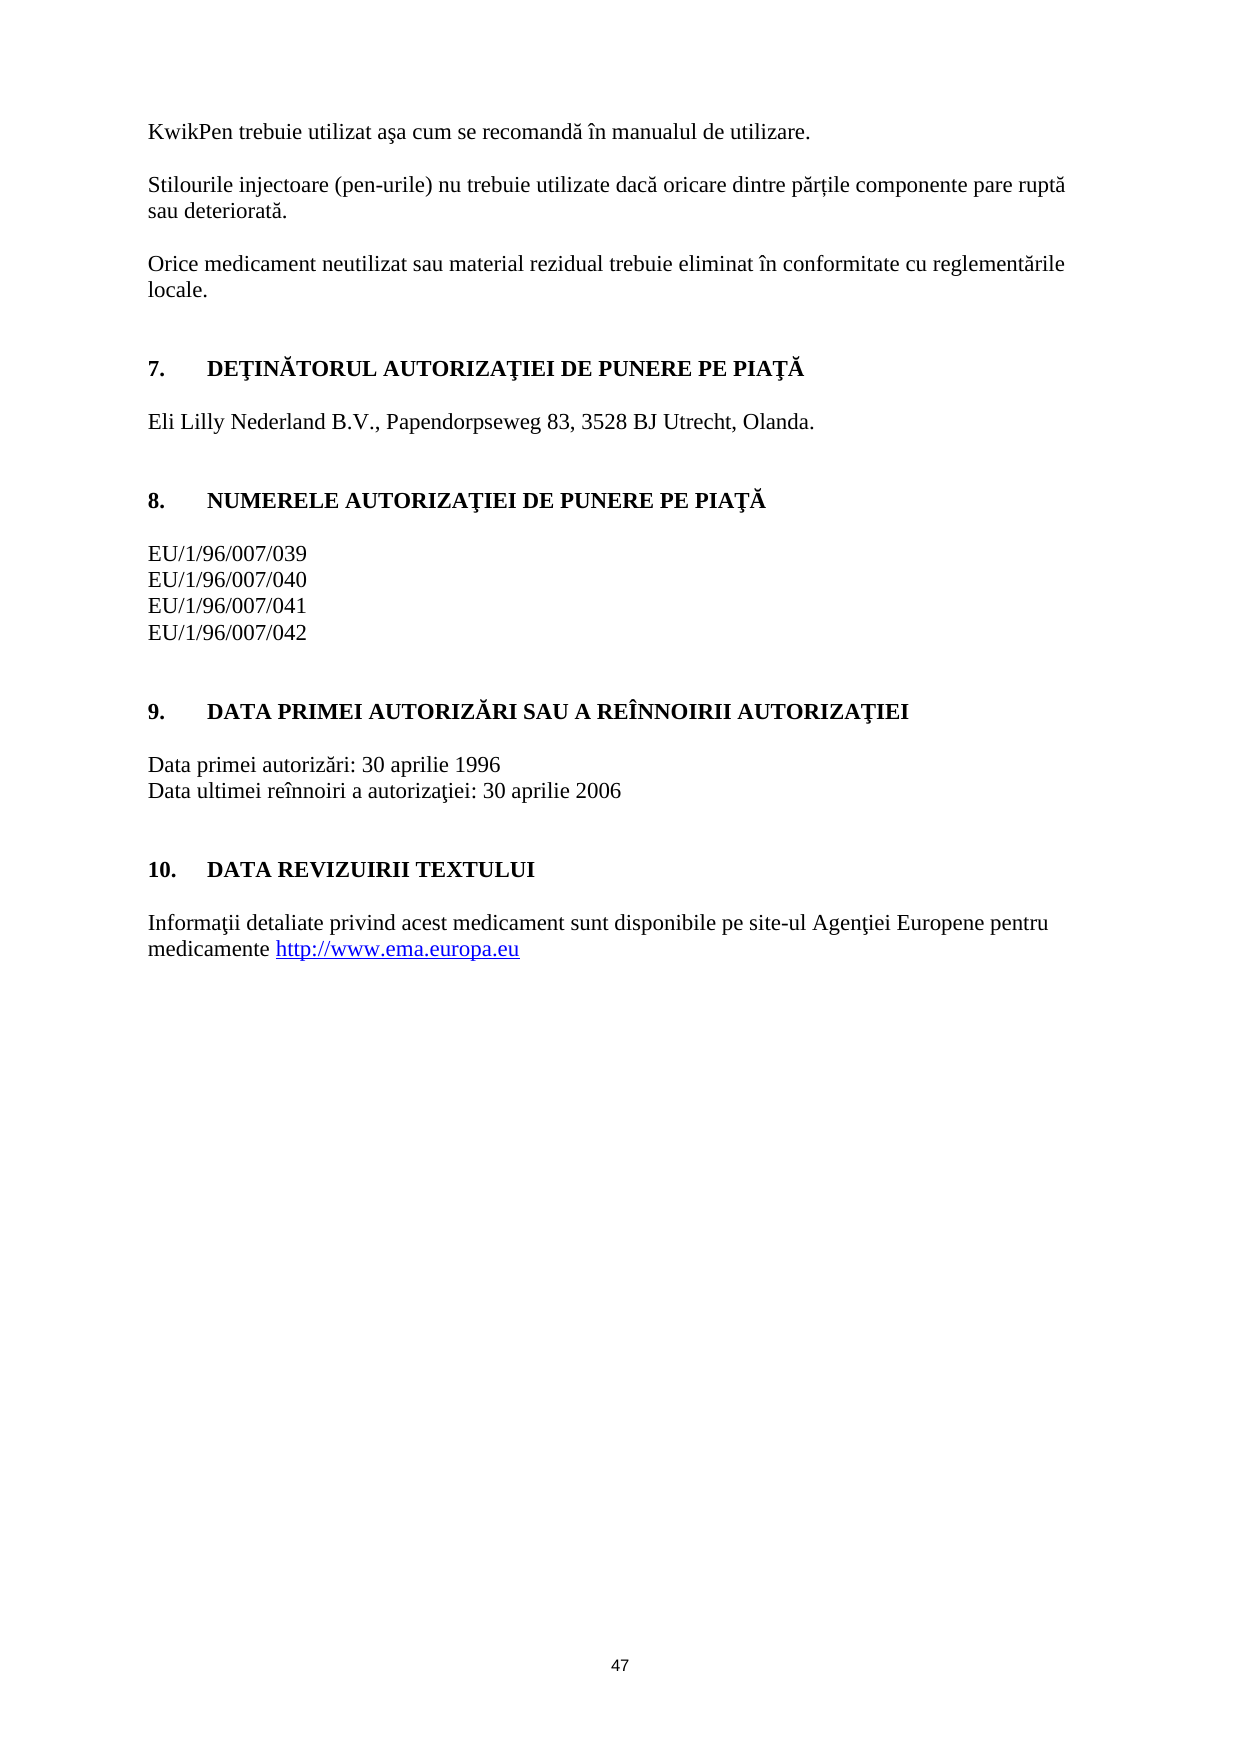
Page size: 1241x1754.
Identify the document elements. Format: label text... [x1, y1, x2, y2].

text 7. DEŢINĂTORUL AUTORIZAŢIEI DE PUNERE PE PIAŢĂ [148, 355, 1091, 382]
text EU/1/96/007/040 [148, 566, 1092, 592]
text 9. DATA PRIMEI AUTORIZĂRI SAU A REÎNNOIRII AUTORIZAŢIEI [148, 698, 1091, 724]
text Data primei autorizări: 30 aprilie 1996 [148, 751, 1091, 777]
text Eli Lilly Nederland B.V., Papendorpseweg 83, 3528 BJ Utrecht, Olanda. [148, 408, 1091, 434]
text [148, 118, 1092, 144]
text Data ultimei reînnoiri a autorizaţiei: 30 aprilie 2006 [148, 777, 1092, 803]
text EU/1/96/007/042 [148, 619, 1091, 645]
text 10. DATA REVIZUIRII TEXTULUI [148, 856, 1091, 882]
text EU/1/96/007/041 [148, 592, 1091, 619]
text EU/1/96/007/039 [148, 540, 1092, 566]
text Informaţii detaliate privind acest medicament sunt disponibile pe site-ul Agenţiei Europene pentru medicamente http://www.ema.europa.eu [148, 909, 1092, 961]
text Stilourile injectoare (pen-urile) nu trebuie utilizate dacă oricare dintre părțile componente pare ruptă sau deteriorată. [148, 171, 1092, 223]
text Orice medicament neutilizat sau material rezidual trebuie eliminat în conformitate cu reglementările locale. [148, 250, 1092, 303]
text 8. NUMERELE AUTORIZAŢIEI DE PUNERE PE PIAŢĂ [148, 487, 1091, 513]
